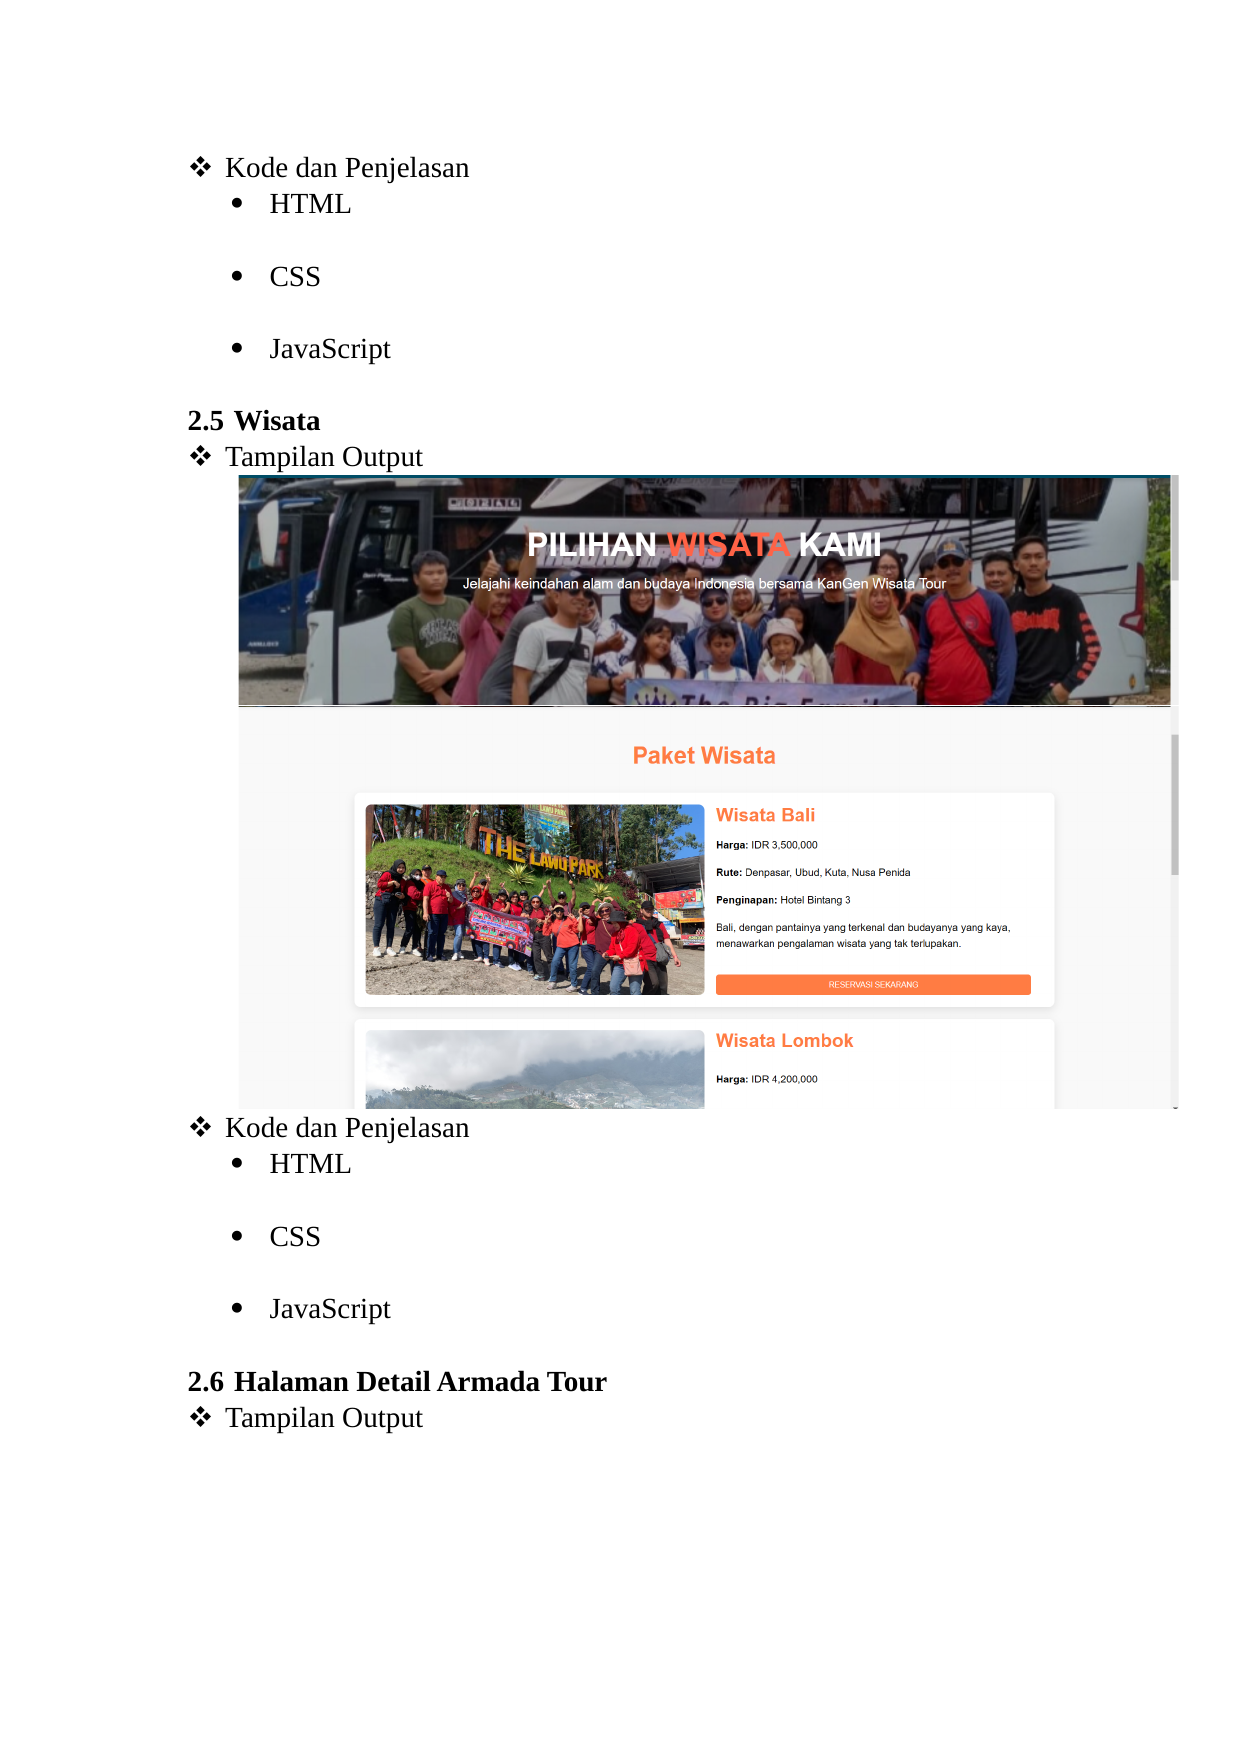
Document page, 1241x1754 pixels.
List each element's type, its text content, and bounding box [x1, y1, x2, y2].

list Wisata [187, 403, 1090, 437]
list CSS [232, 259, 1090, 292]
picture [238, 475, 1179, 705]
list Kode dan Penjelasan [187, 1110, 1090, 1144]
list HTML [232, 186, 1090, 220]
list HTML [232, 1147, 1090, 1180]
list CSS [232, 1219, 1090, 1253]
list Kode dan Penjelasan [187, 150, 1090, 184]
list Tampilan Output [187, 1400, 1090, 1433]
list Tampilan Output [187, 439, 1090, 473]
list JavaScript [232, 1291, 1090, 1325]
picture [238, 706, 1179, 1109]
list JavaScript [232, 331, 1090, 365]
list Halaman Detail Armada Tour [187, 1364, 1090, 1397]
